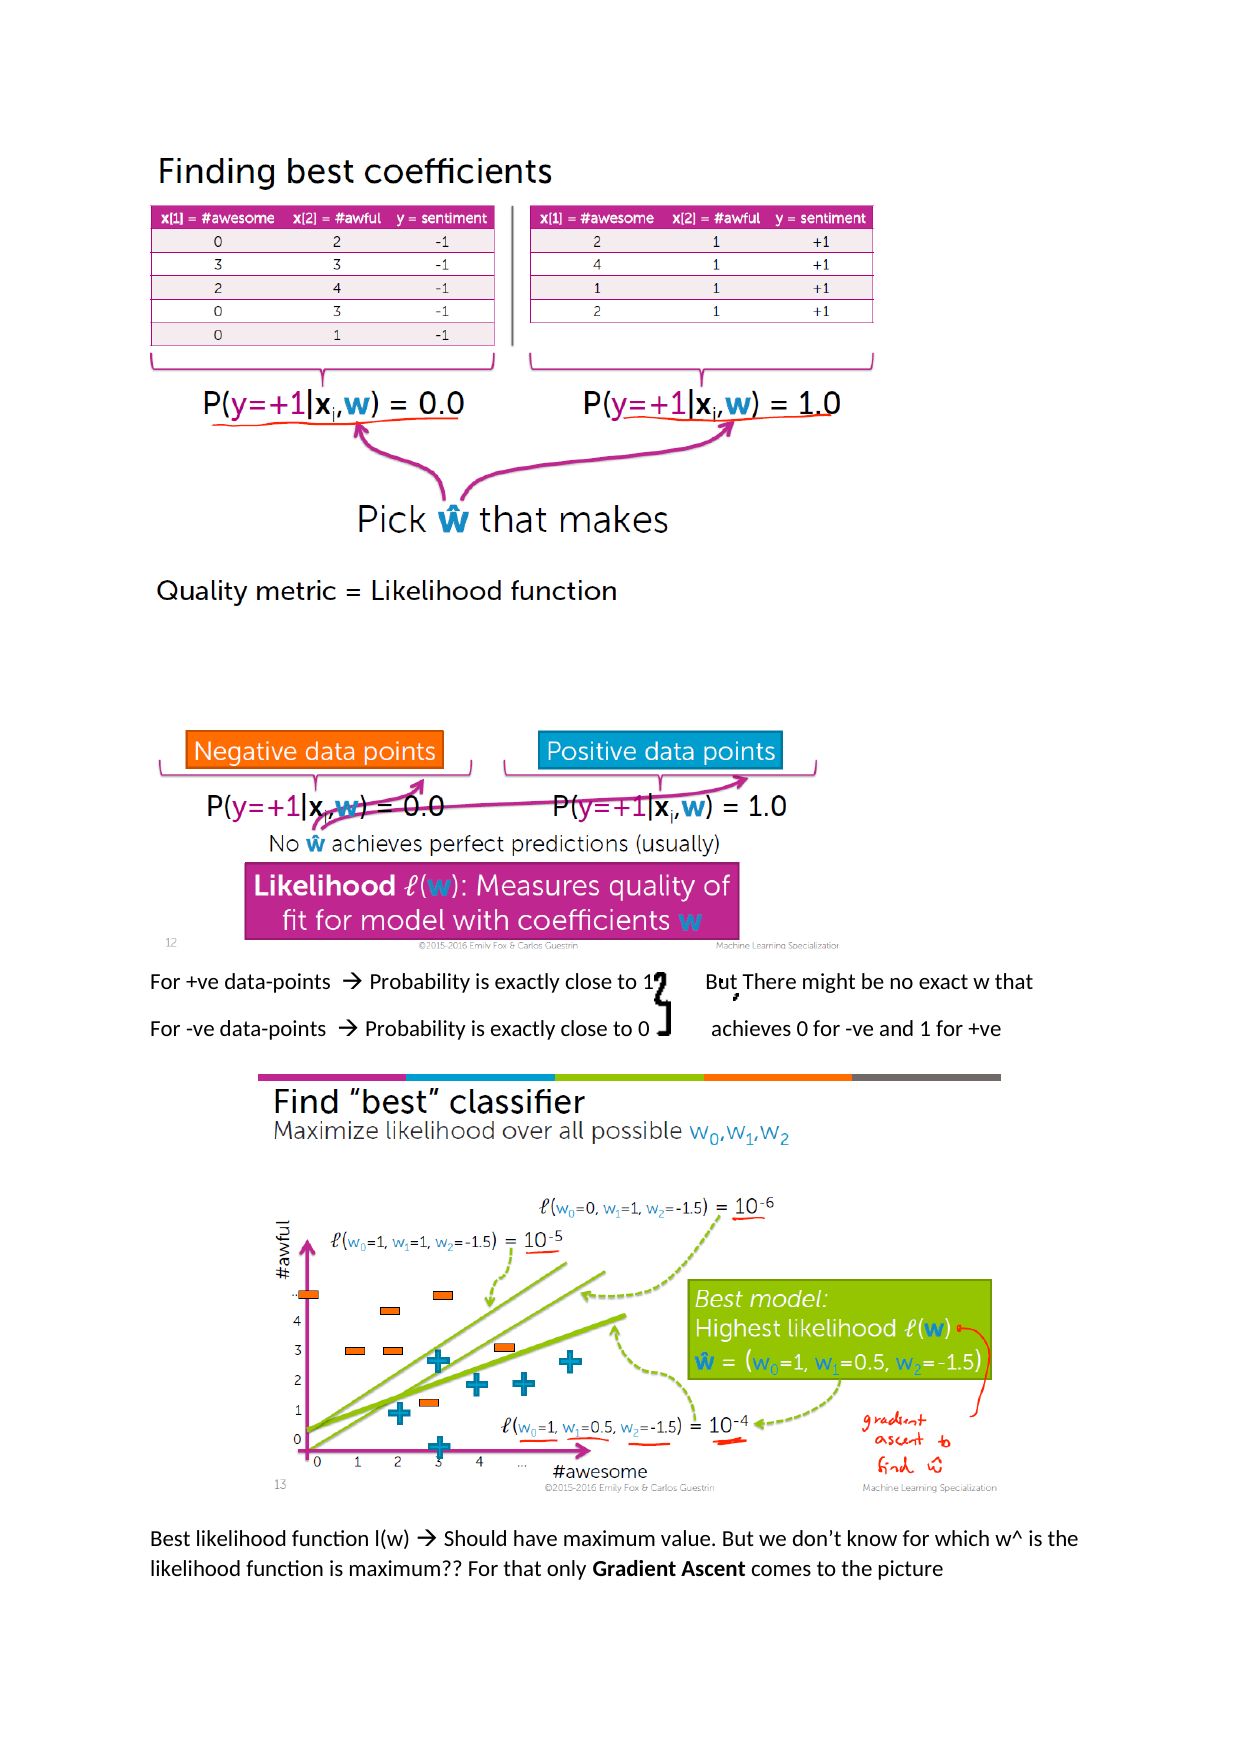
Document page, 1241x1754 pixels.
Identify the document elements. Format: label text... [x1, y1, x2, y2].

picture [150, 565, 839, 949]
text Best likelihood function l(w) Should have maximum value. But we don’t know for which w^ is the likelihood function is maximum?? For that only Gradient Ascent comes to the picture [150, 1524, 1090, 1582]
picture [150, 150, 899, 546]
text For +ve data-points Probability is exactly close to 1 But There might be no exact w that [150, 967, 1090, 995]
picture [654, 972, 671, 1036]
text For -ve data-points Probability is exactly close to 0 achieves 0 for -ve and 1 for +ve [150, 1014, 1090, 1042]
picture [236, 1061, 1004, 1506]
picture [733, 993, 739, 1001]
